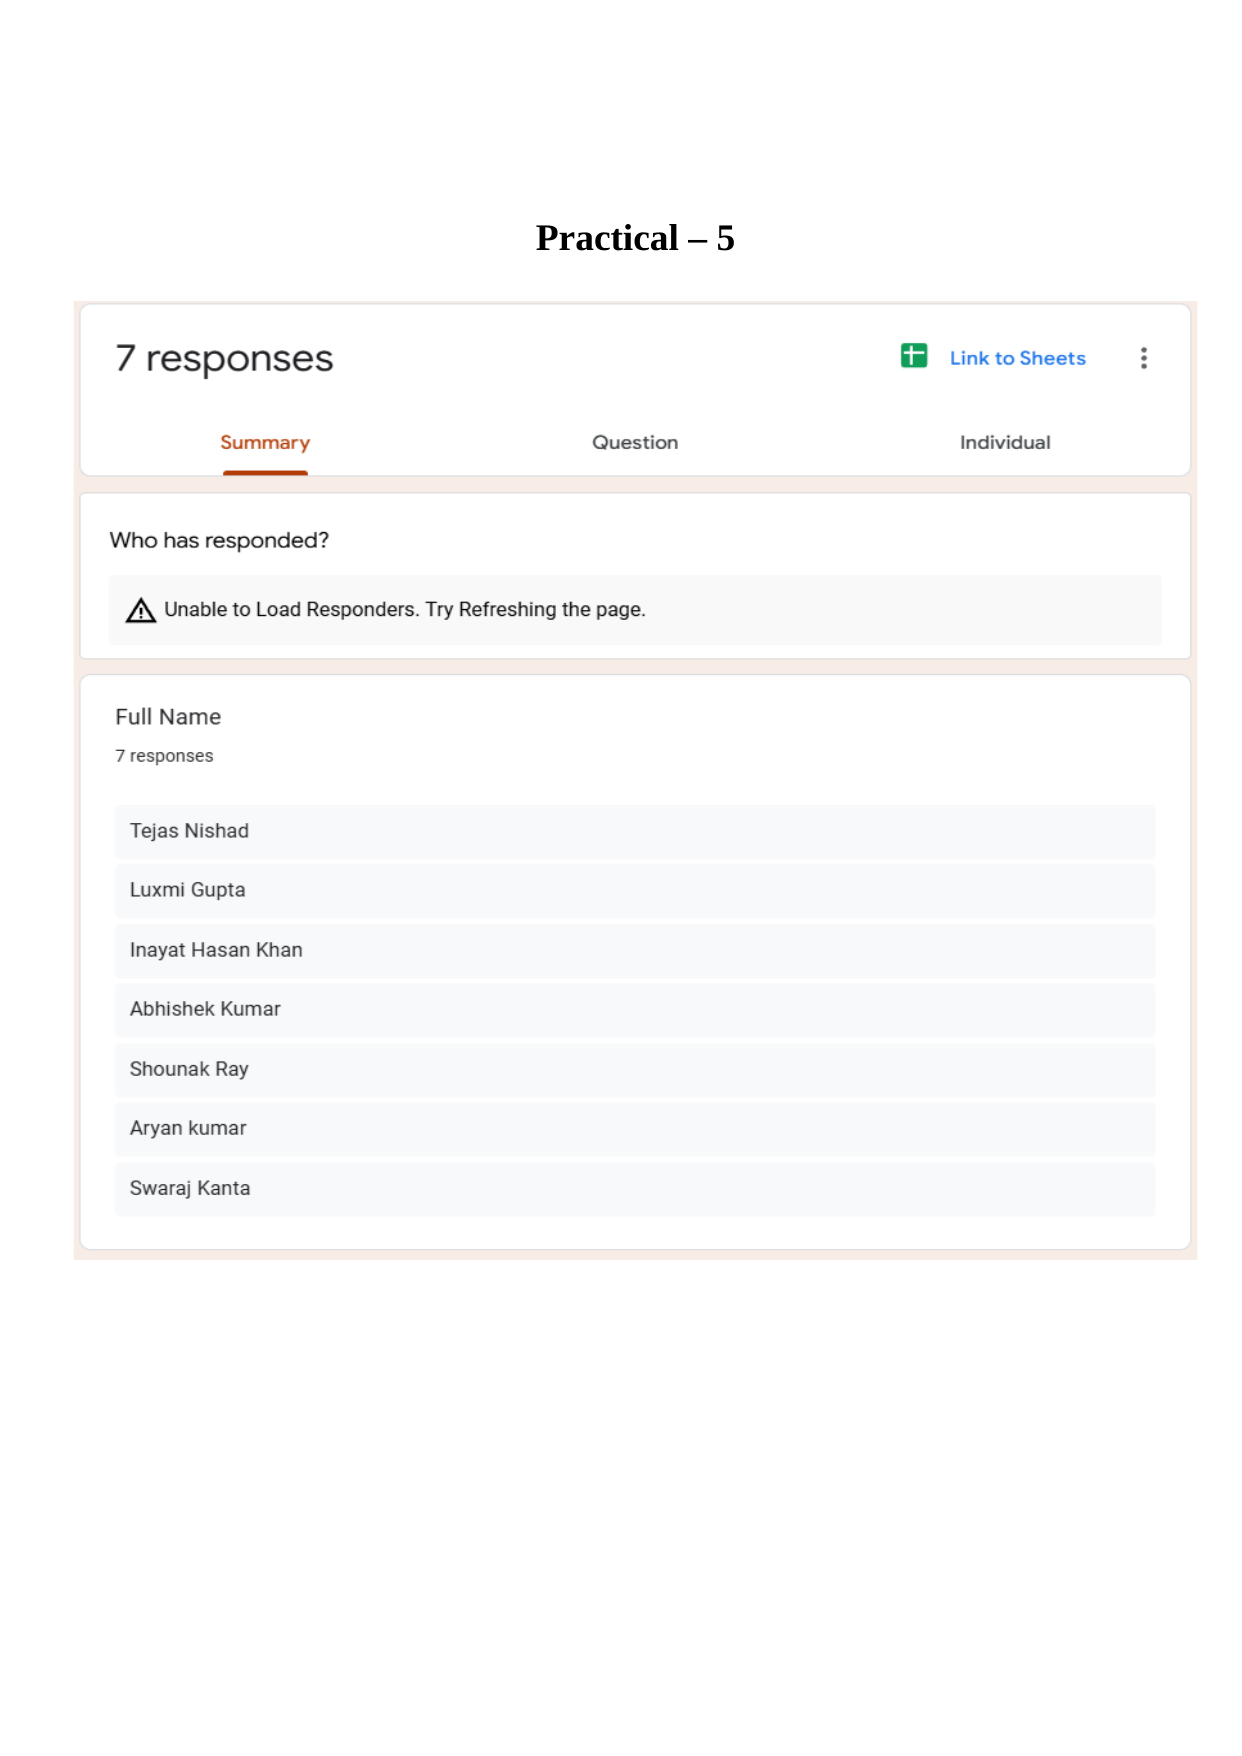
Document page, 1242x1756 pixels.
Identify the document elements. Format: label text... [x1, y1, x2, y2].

picture [73, 301, 1198, 1260]
text Practical – 5 [74, 215, 1197, 258]
